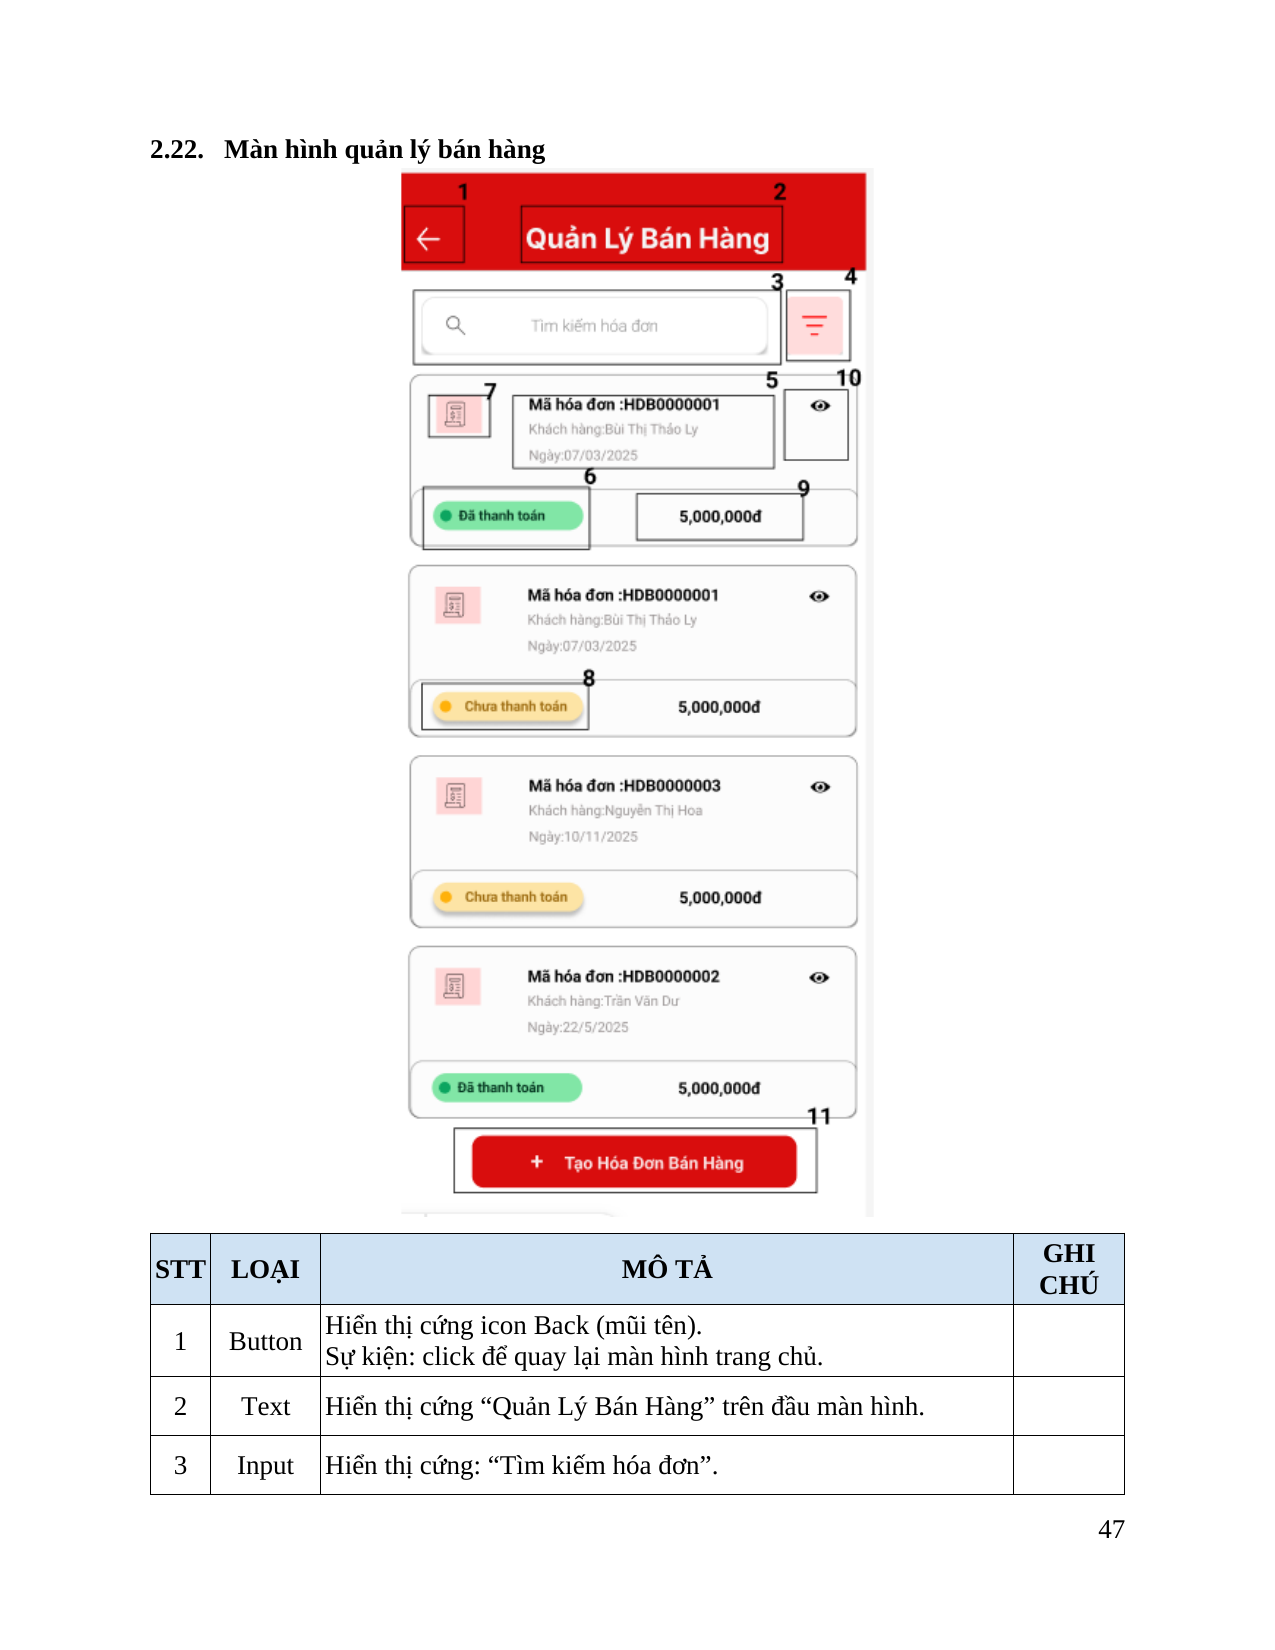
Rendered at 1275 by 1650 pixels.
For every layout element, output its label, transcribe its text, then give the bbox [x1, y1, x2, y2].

table_cell 3 [151, 1436, 210, 1494]
table_cell 1 [151, 1305, 210, 1376]
table_cell [1014, 1436, 1124, 1494]
table_cell Input Text [211, 1436, 320, 1494]
table_header GHI CHÚ [1014, 1234, 1124, 1304]
picture [401, 168, 874, 1217]
table_cell Text [211, 1377, 320, 1435]
table_header MÔ TẢ [321, 1234, 1013, 1304]
table_cell Button [211, 1305, 320, 1376]
table_header LOẠI [211, 1234, 320, 1304]
table_cell Hiển thị cứng “Quản Lý Bán Hàng” trên đầu màn hình. [321, 1377, 1013, 1435]
table_cell 2 [151, 1377, 210, 1435]
table_cell Hiển thị cứng icon Back (mũi tên). Sự kiện: click để quay lại màn hình trang chủ. [321, 1305, 1013, 1376]
table_cell [1014, 1305, 1124, 1376]
table_cell [1014, 1377, 1124, 1435]
subtitle Màn hình quản lý bán hàng [150, 133, 1125, 164]
table_header STT [151, 1234, 210, 1304]
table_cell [321, 1436, 1013, 1494]
